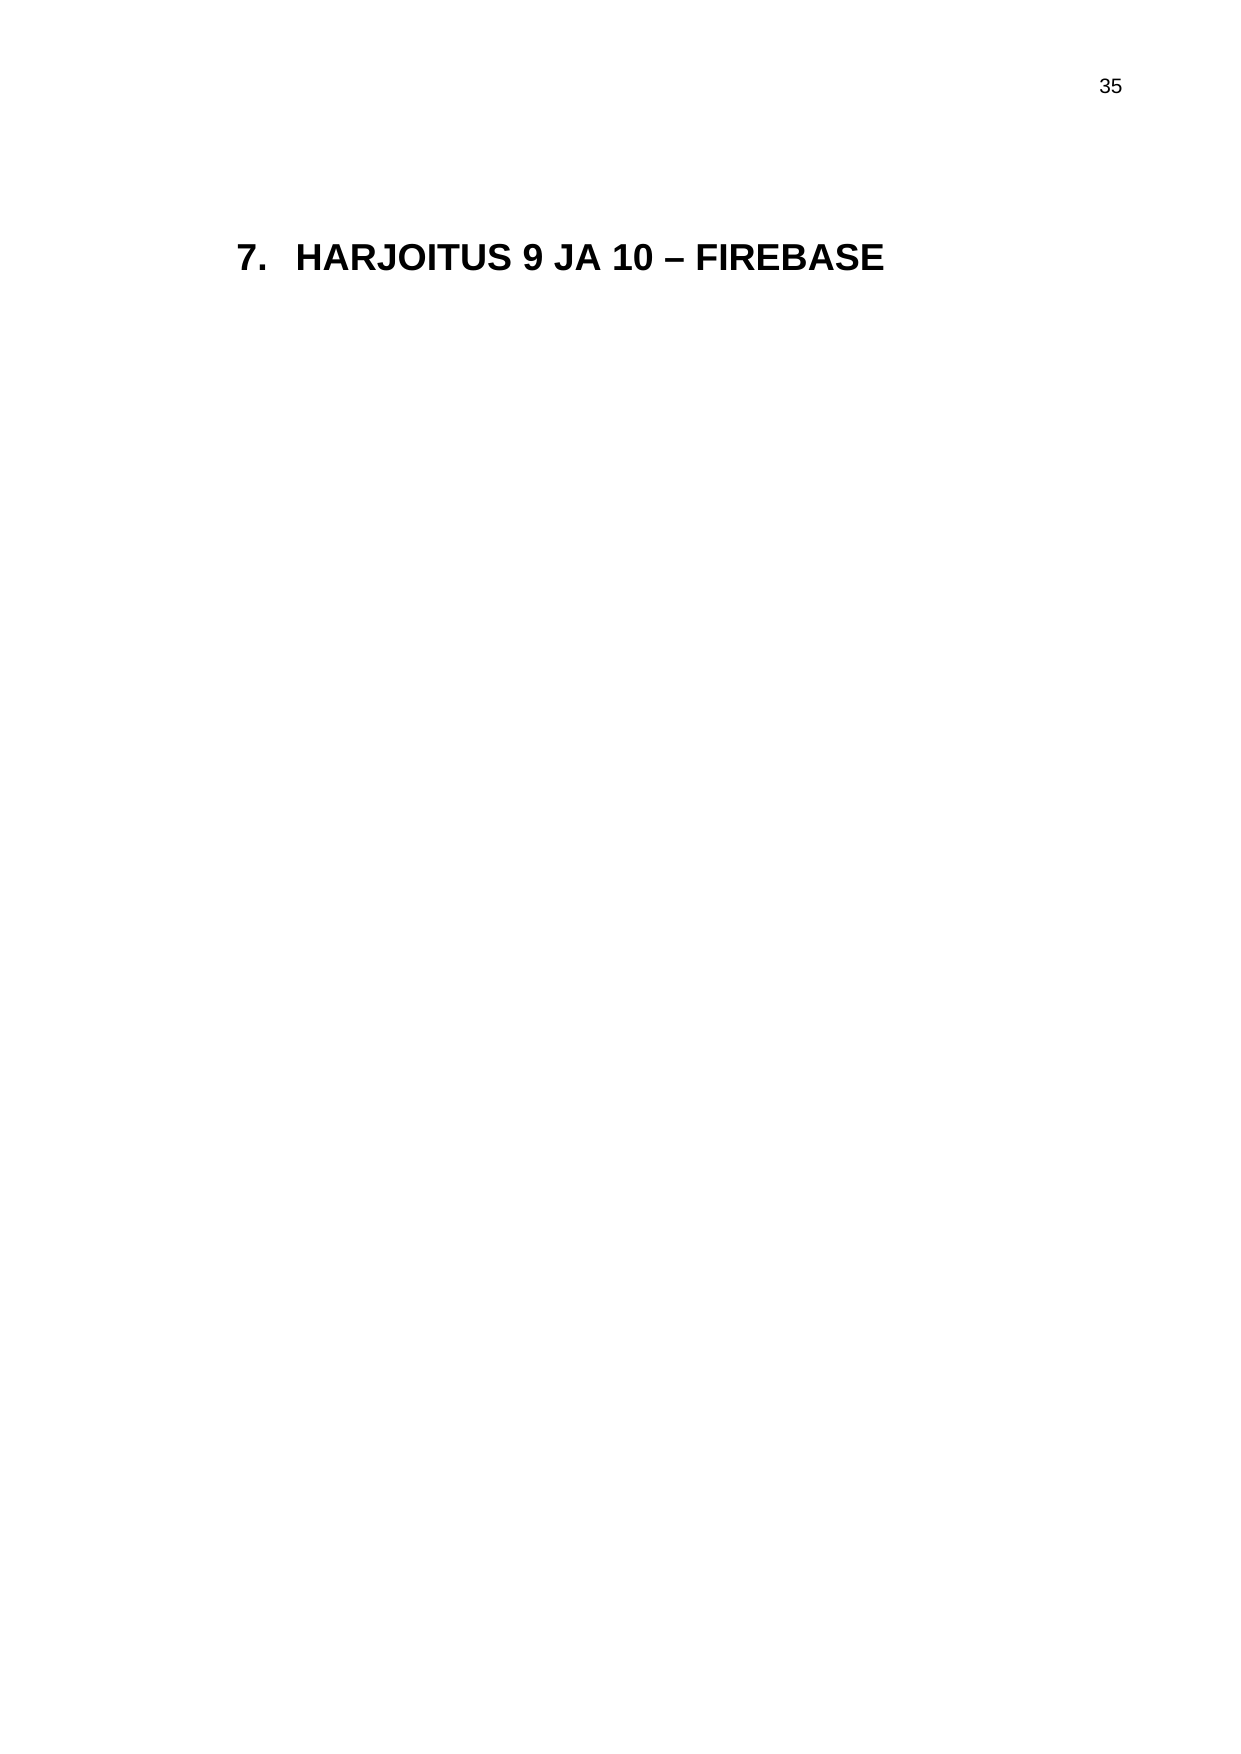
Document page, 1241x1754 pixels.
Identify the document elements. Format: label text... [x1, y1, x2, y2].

subtitle Harjoitus 9 ja 10 – Firebase [236, 235, 1122, 278]
